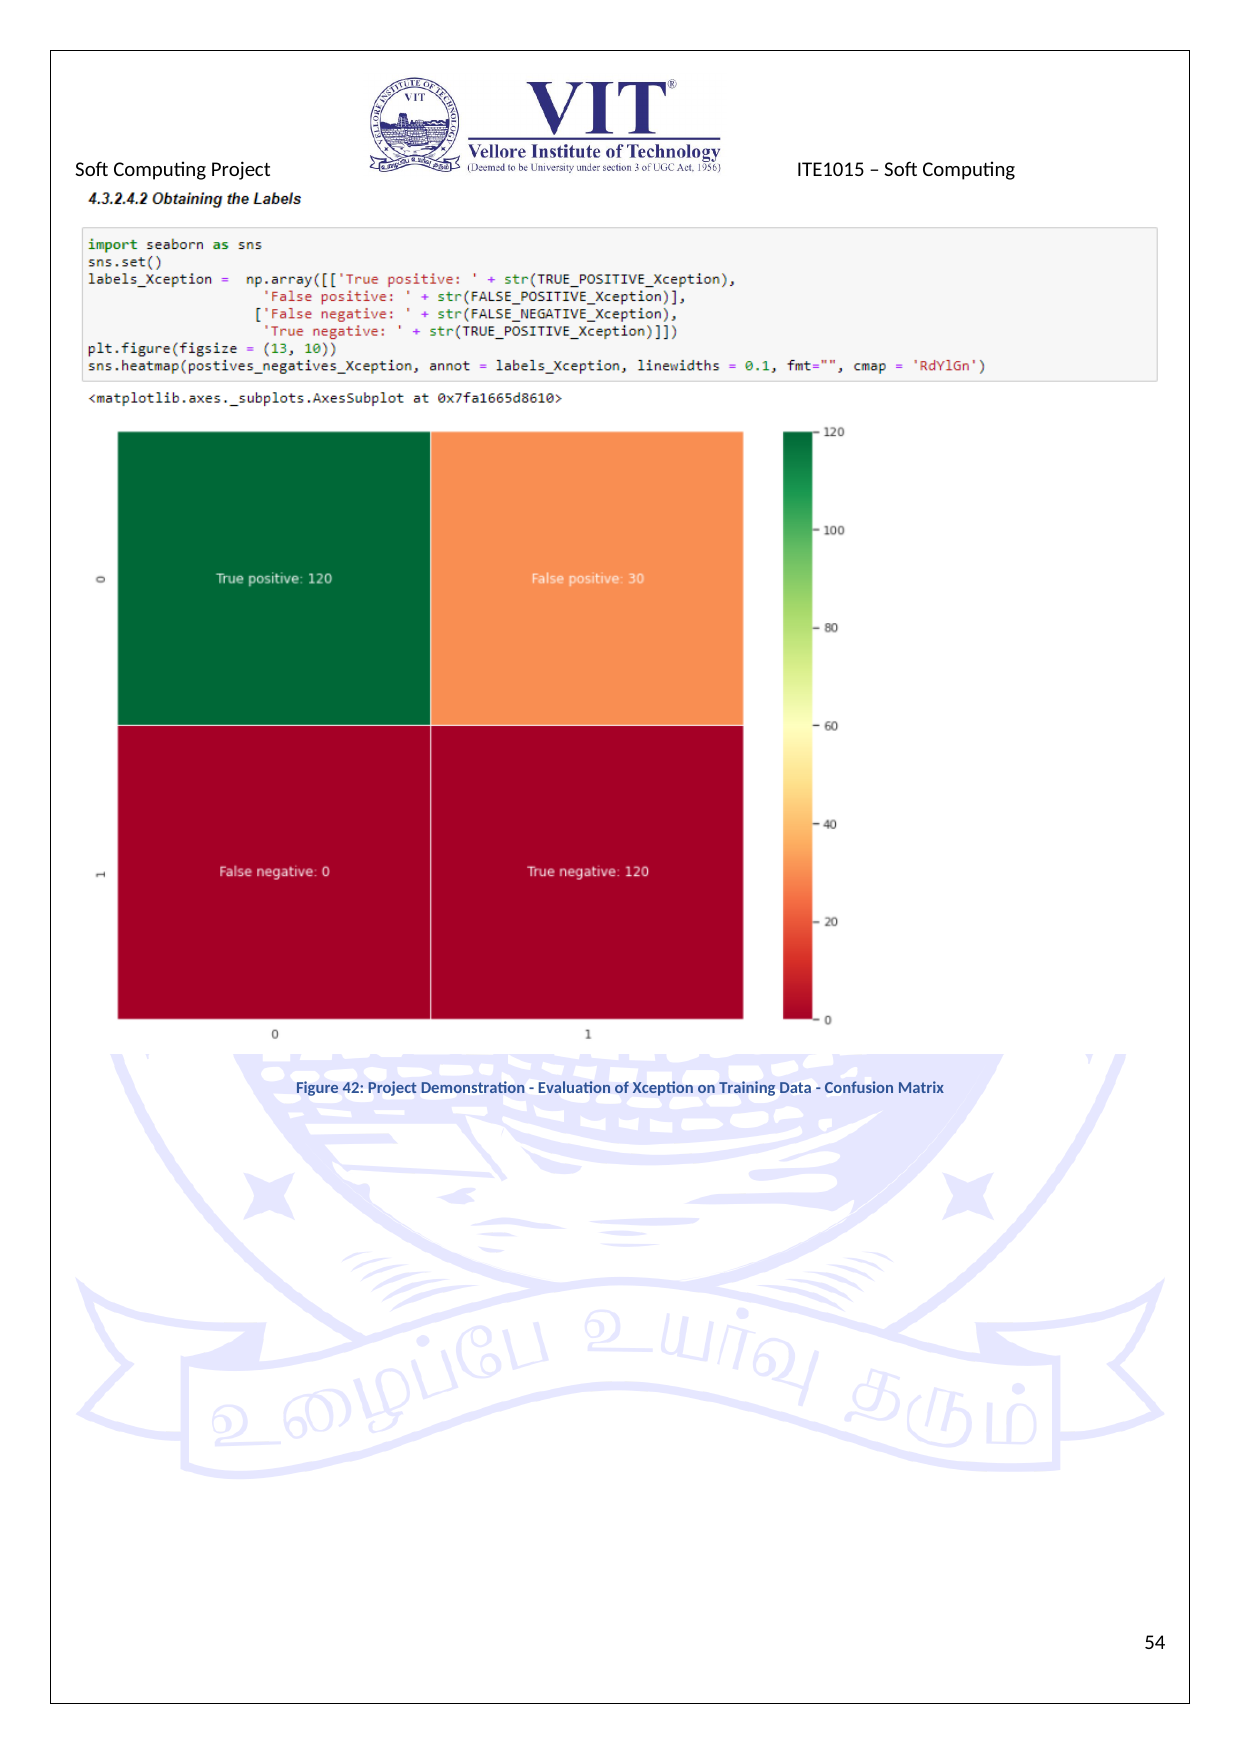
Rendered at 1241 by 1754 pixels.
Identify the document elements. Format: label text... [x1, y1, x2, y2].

picture [75, 181, 1166, 1054]
text Figure 42: Project Demonstration - Evaluation of Xception on Training Data - Confusion Matrix [75, 1078, 1165, 1098]
picture [362, 73, 728, 177]
